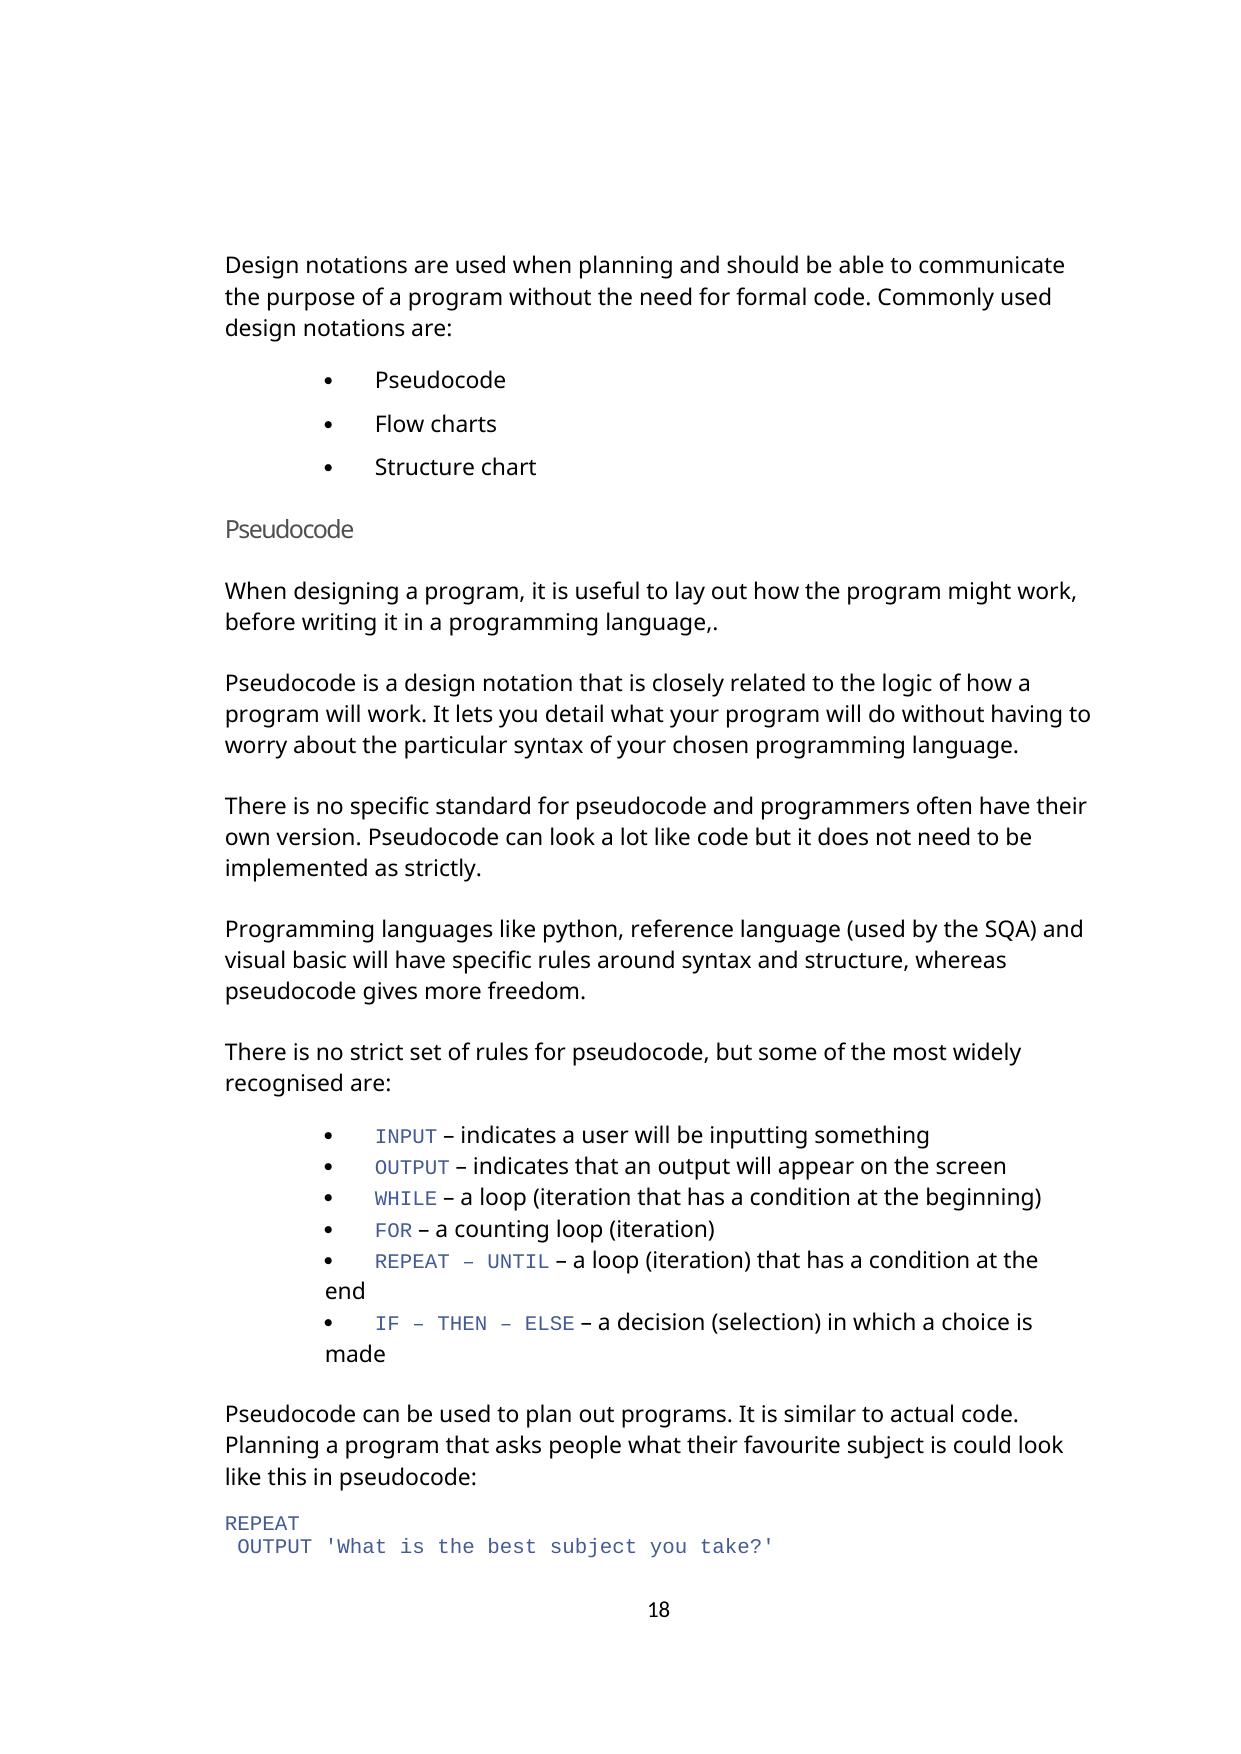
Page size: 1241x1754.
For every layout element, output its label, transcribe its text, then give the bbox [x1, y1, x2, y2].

text Pseudocode is a design notation that is closely related to the logic of how a program will work. It lets you detail what your program will do without having to worry about the particular syntax of your chosen programming language. [224, 667, 1092, 760]
list Pseudocode [324, 364, 1067, 395]
text There is no strict set of rules for pseudocode, but some of the most widely recognised are: [224, 1035, 1092, 1098]
list OUTPUT – indicates that an output will appear on the screen [324, 1150, 1067, 1181]
text When designing a program, it is useful to lay out how the program might work, before writing it in a programming language,. [224, 575, 1092, 637]
subtitle Pseudocode [224, 512, 1092, 546]
text OUTPUT 'What is the best subject you take?' [224, 1536, 1092, 1560]
list IF – THEN – ELSE – a decision (selection) in which a choice is made [324, 1306, 1067, 1369]
list INPUT – indicates a user will be inputting something [324, 1119, 1067, 1150]
text There is no specific standard for pseudocode and programmers often have their own version. Pseudocode can look a lot like code but it does not need to be implemented as strictly. [224, 789, 1092, 883]
list REPEAT – UNTIL – a loop (iteration) that has a condition at the end [324, 1244, 1067, 1306]
list Flow charts [324, 408, 1067, 439]
list FOR – a counting loop (iteration) [324, 1212, 1067, 1244]
text Programming languages like python, reference language (used by the SQA) and visual basic will have specific rules around syntax and structure, whereas pseudocode gives more freedom. [224, 912, 1092, 1006]
text REPEAT [224, 1512, 1092, 1536]
text Pseudocode can be used to plan out programs. It is similar to actual code. Planning a program that asks people what their favourite subject is could look like this in pseudocode: [224, 1398, 1092, 1492]
list Structure chart [324, 451, 1067, 483]
list WHILE – a loop (iteration that has a condition at the beginning) [324, 1181, 1067, 1212]
text Design notations are used when planning and should be able to communicate the purpose of a program without the need for formal code. Commonly used design notations are: [224, 249, 1092, 343]
